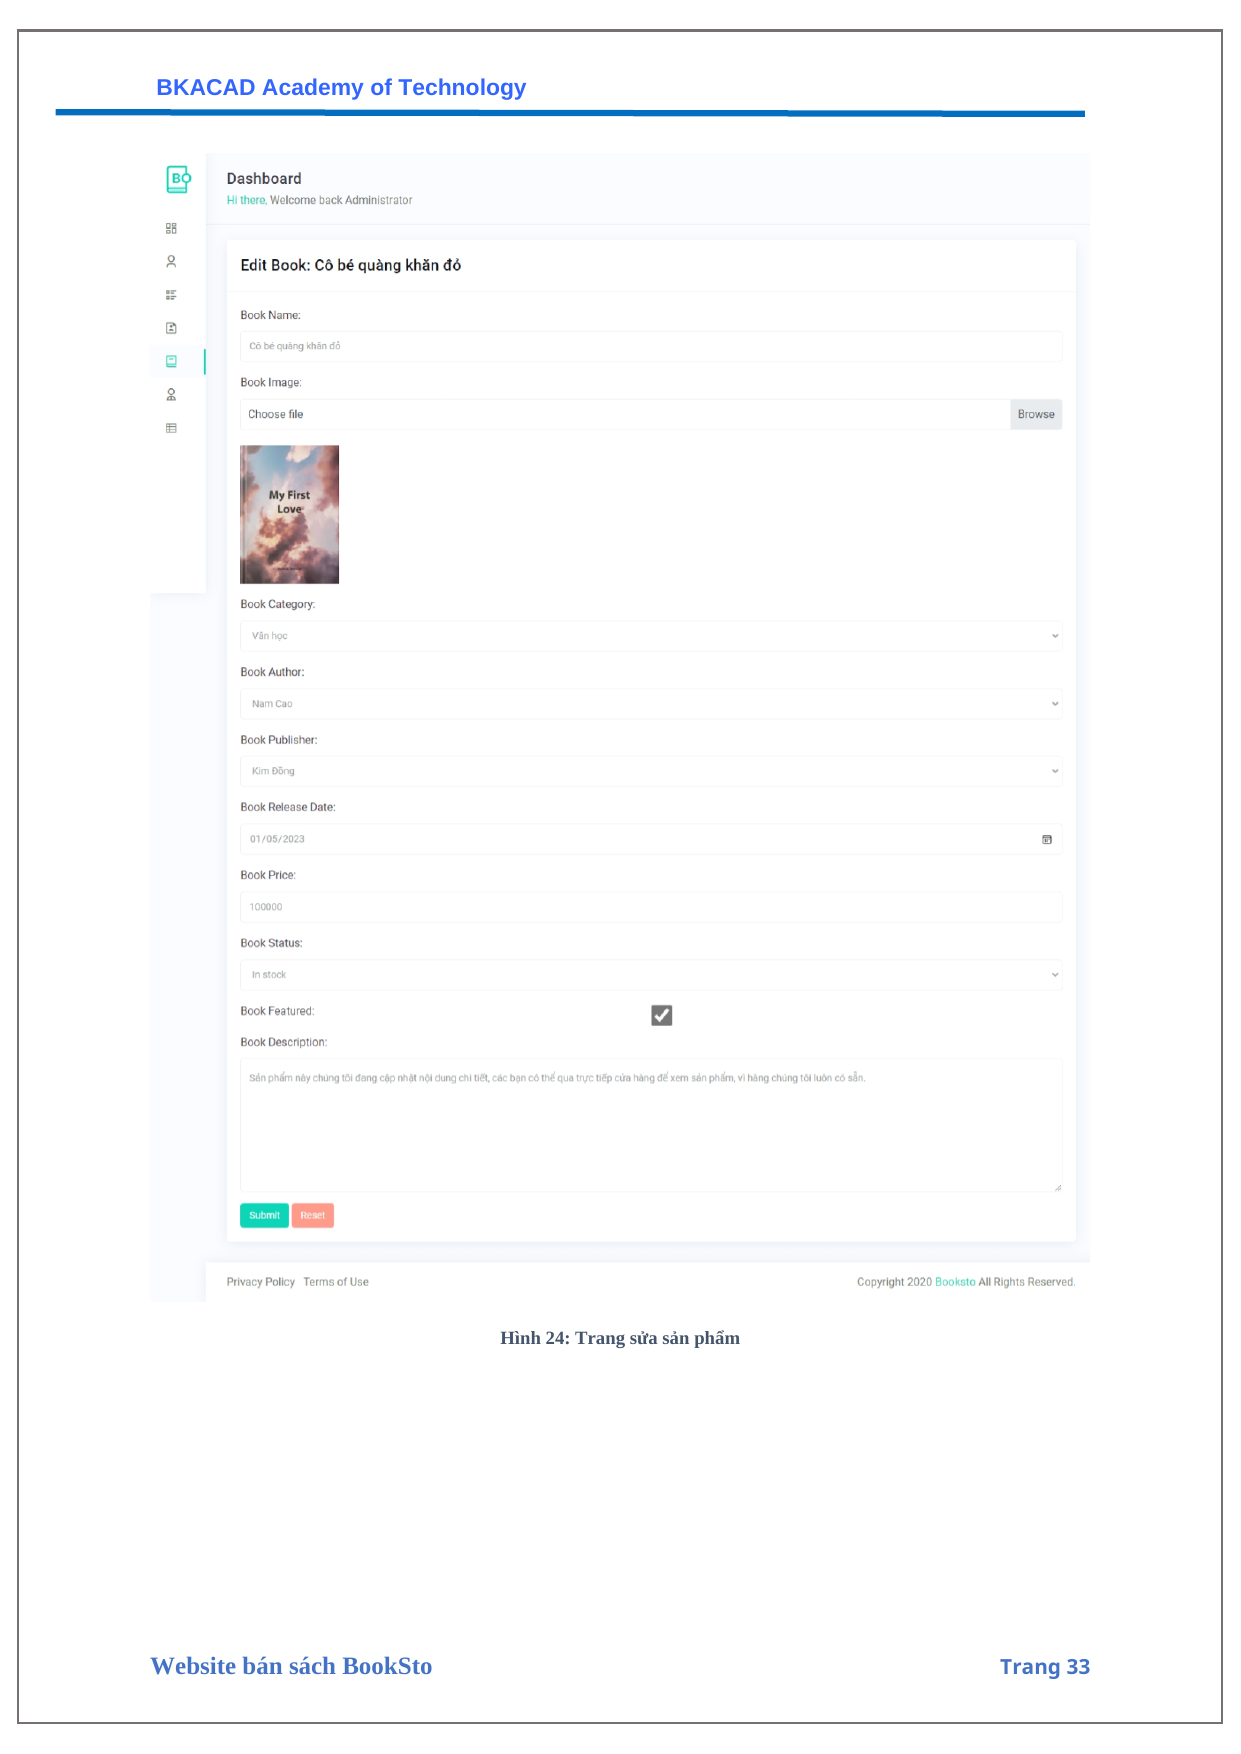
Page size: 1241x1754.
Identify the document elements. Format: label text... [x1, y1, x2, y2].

picture [150, 153, 1091, 1302]
text Hình 24: Trang sửa sản phẩm [150, 1327, 1090, 1348]
